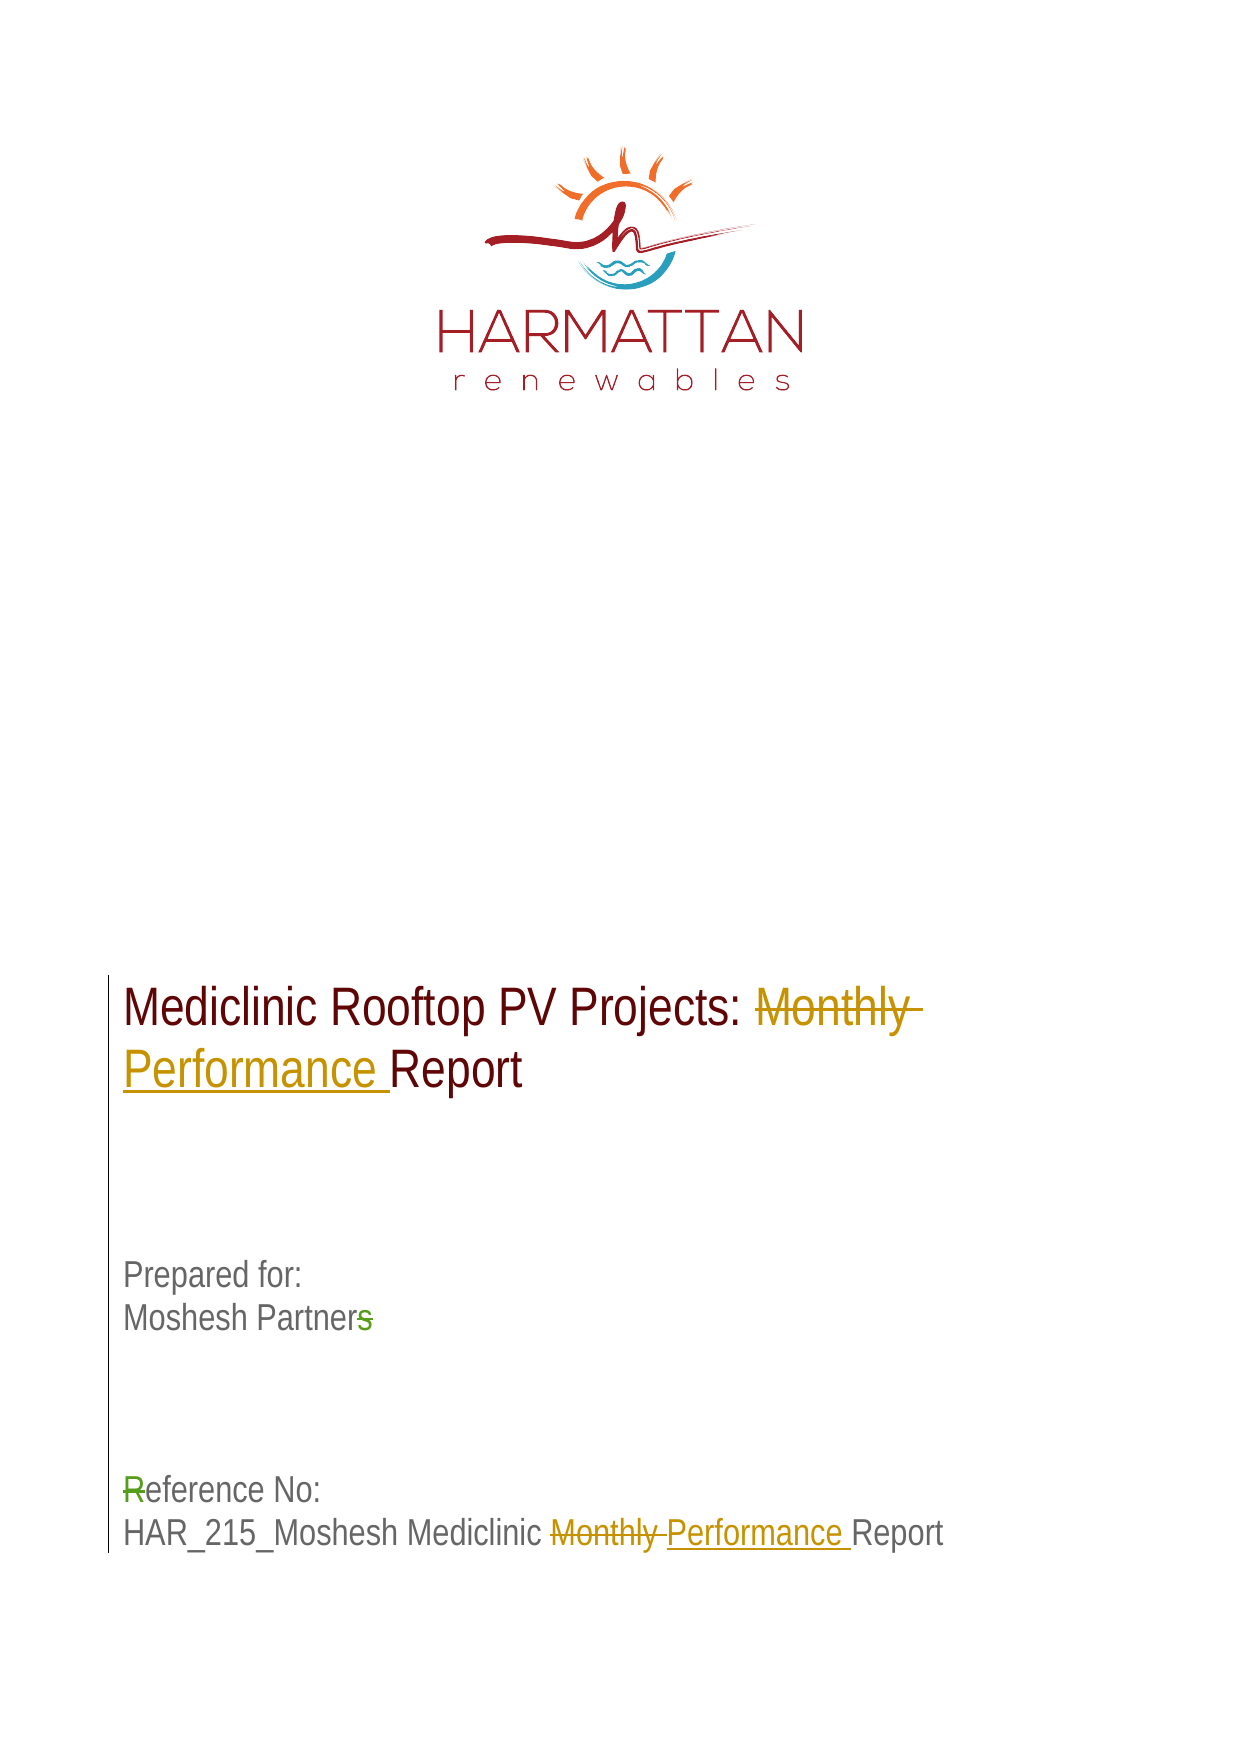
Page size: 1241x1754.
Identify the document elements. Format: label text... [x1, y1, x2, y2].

text Mediclinic Rooftop PV Projects: Report [123, 974, 1117, 1099]
text Prepared for: [123, 1252, 1117, 1295]
text HAR_215_Moshesh Mediclinic Report [123, 1510, 1117, 1553]
text eference No: [123, 1467, 1117, 1510]
picture [345, 73, 895, 463]
text Moshesh Partner [123, 1295, 1117, 1338]
